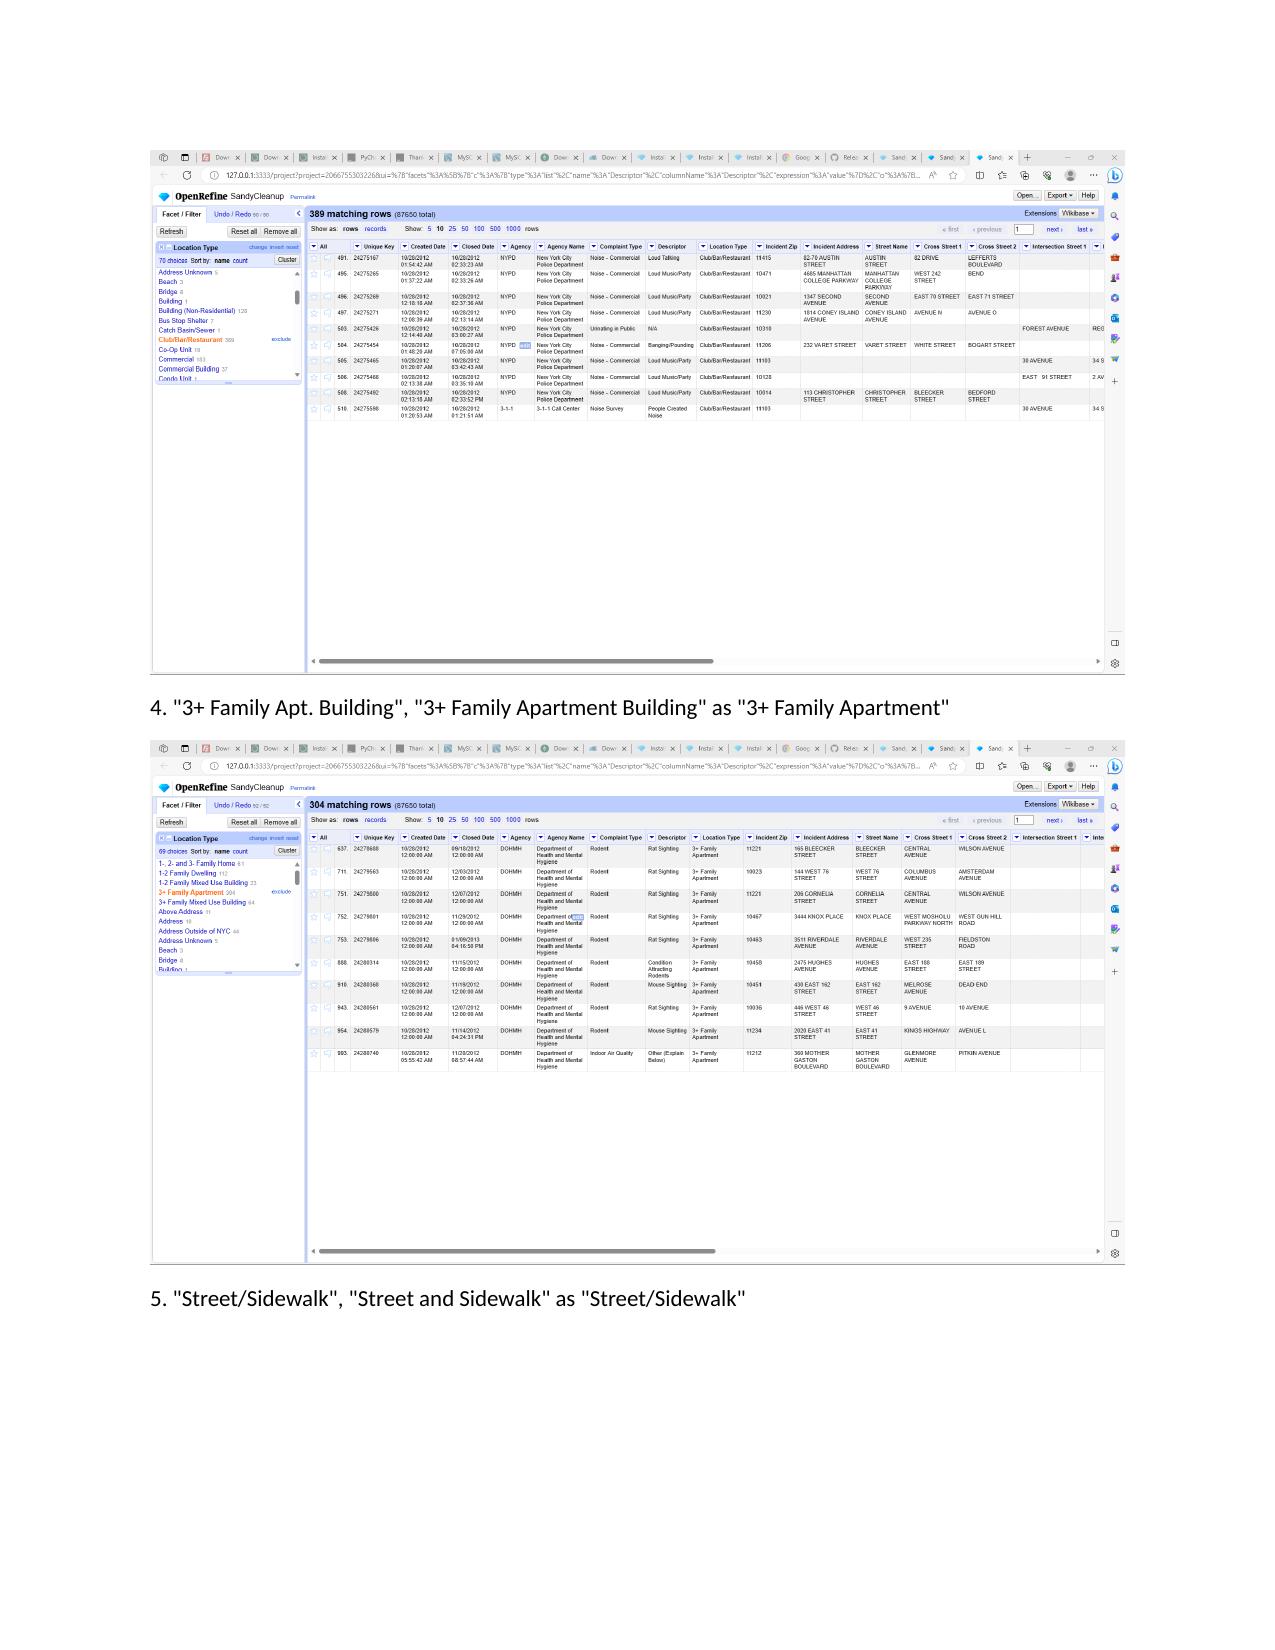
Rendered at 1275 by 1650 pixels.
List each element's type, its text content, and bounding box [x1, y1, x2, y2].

picture [150, 740, 1125, 1265]
text 4. "3+ Family Apt. Building", "3+ Family Apartment Building" as "3+ Family Apartment" [150, 693, 1125, 721]
picture [150, 150, 1125, 675]
text 5. "Street/Sidewalk", "Street and Sidewalk" as "Street/Sidewalk" [150, 1284, 1125, 1312]
